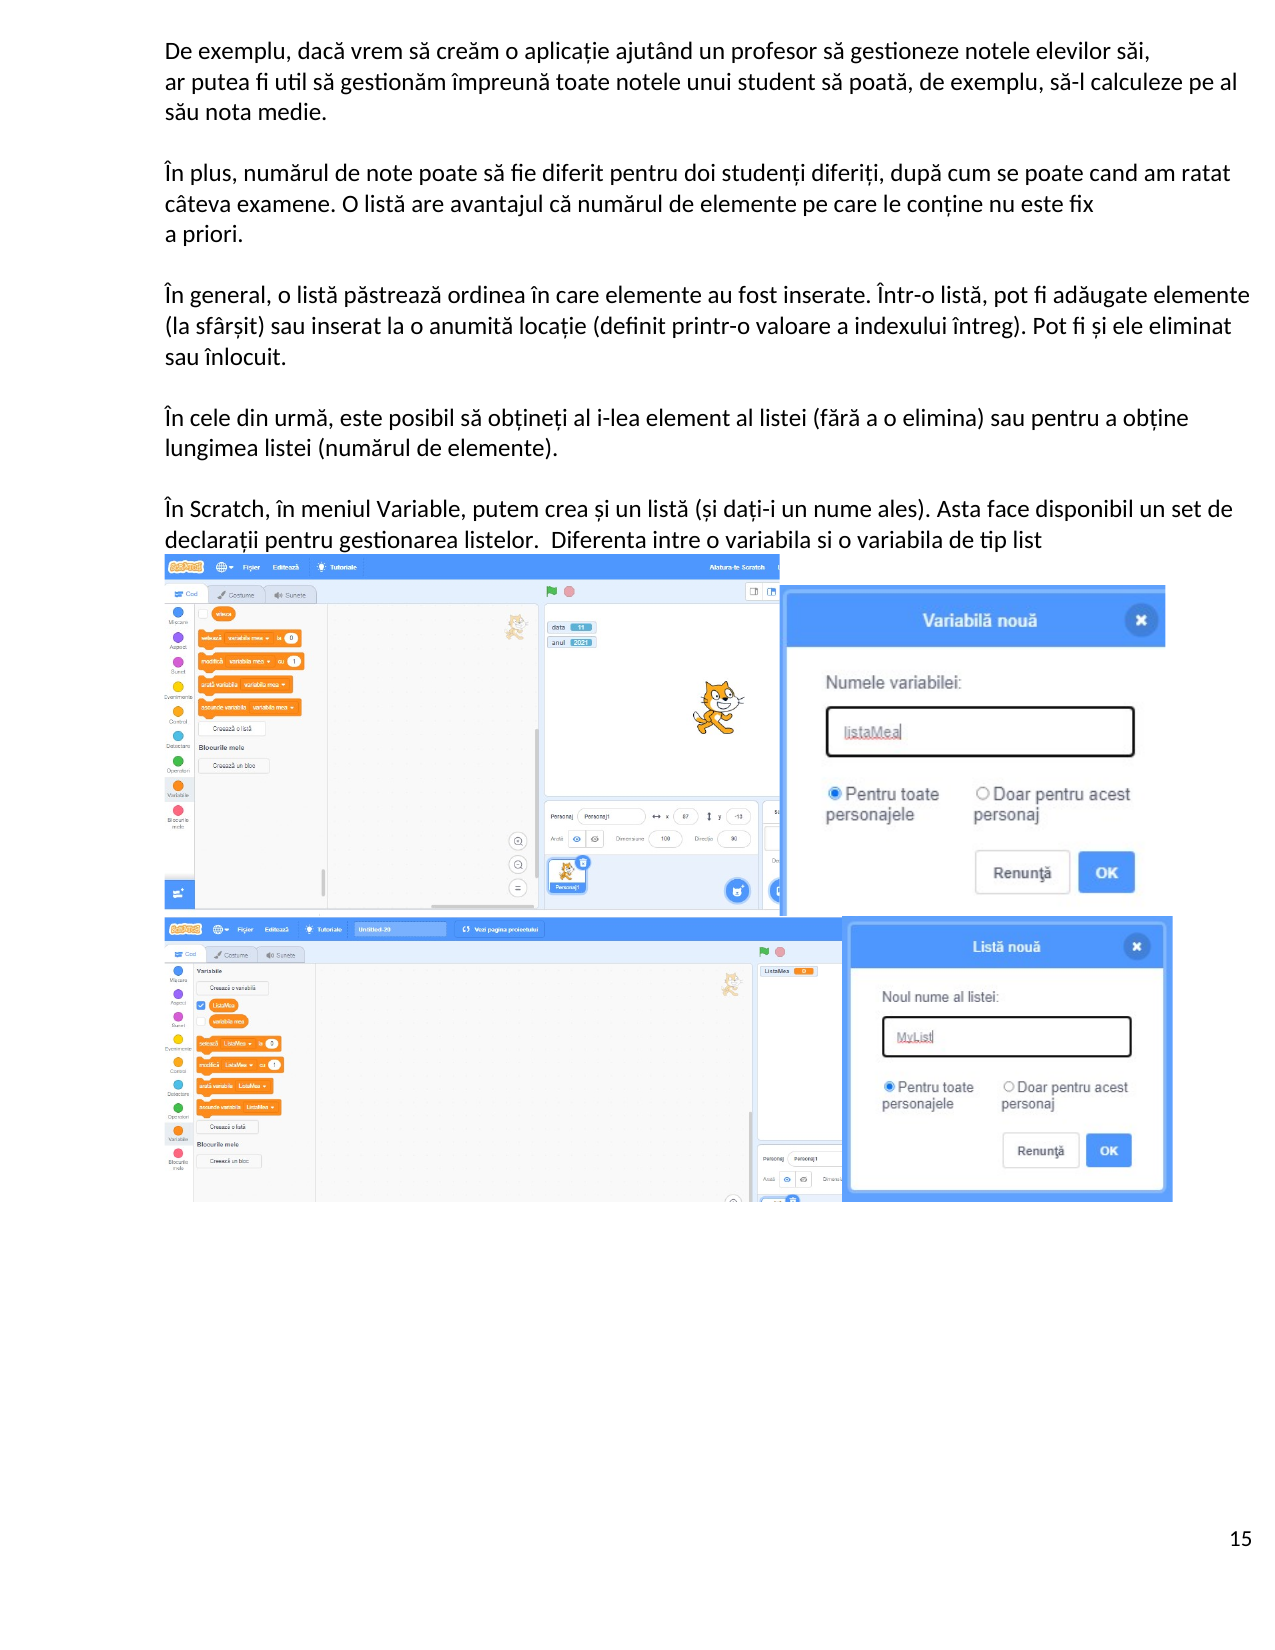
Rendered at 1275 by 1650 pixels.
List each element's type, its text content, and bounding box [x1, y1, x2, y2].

text ar putea fi util să gestionăm împreună toate notele unui student să poată, de exemplu, să-l calculeze pe al său nota medie. [164, 66, 1252, 127]
text În Scratch, în meniul Variable, putem crea și un listă (și dați-i un nume ales). Asta face disponibil un set de declarații pentru gestionarea listelor. Diferenta intre o variabila si o variabila de tip list [164, 493, 1252, 554]
picture [164, 554, 1173, 1202]
text (la sfârșit) sau inserat la o anumită locație (definit printr-o valoare a indexului întreg). Pot fi și ele eliminat sau înlocuit. [164, 310, 1252, 371]
text În plus, numărul de note poate să fie diferit pentru doi studenți diferiți, după cum se poate cand am ratat câteva examene. O listă are avantajul că numărul de elemente pe care le conține nu este fix [164, 157, 1252, 218]
text a priori. [164, 218, 1252, 249]
text În general, o listă păstrează ordinea în care elemente au fost inserate. Într-o listă, pot fi adăugate elemente [164, 279, 1252, 310]
text De exemplu, dacă vrem să creăm o aplicație ajutând un profesor să gestioneze notele elevilor săi, [164, 35, 1252, 66]
text În cele din urmă, este posibil să obțineți al i-lea element al listei (fără a o elimina) sau pentru a obține lungimea listei (numărul de elemente). [164, 402, 1252, 463]
